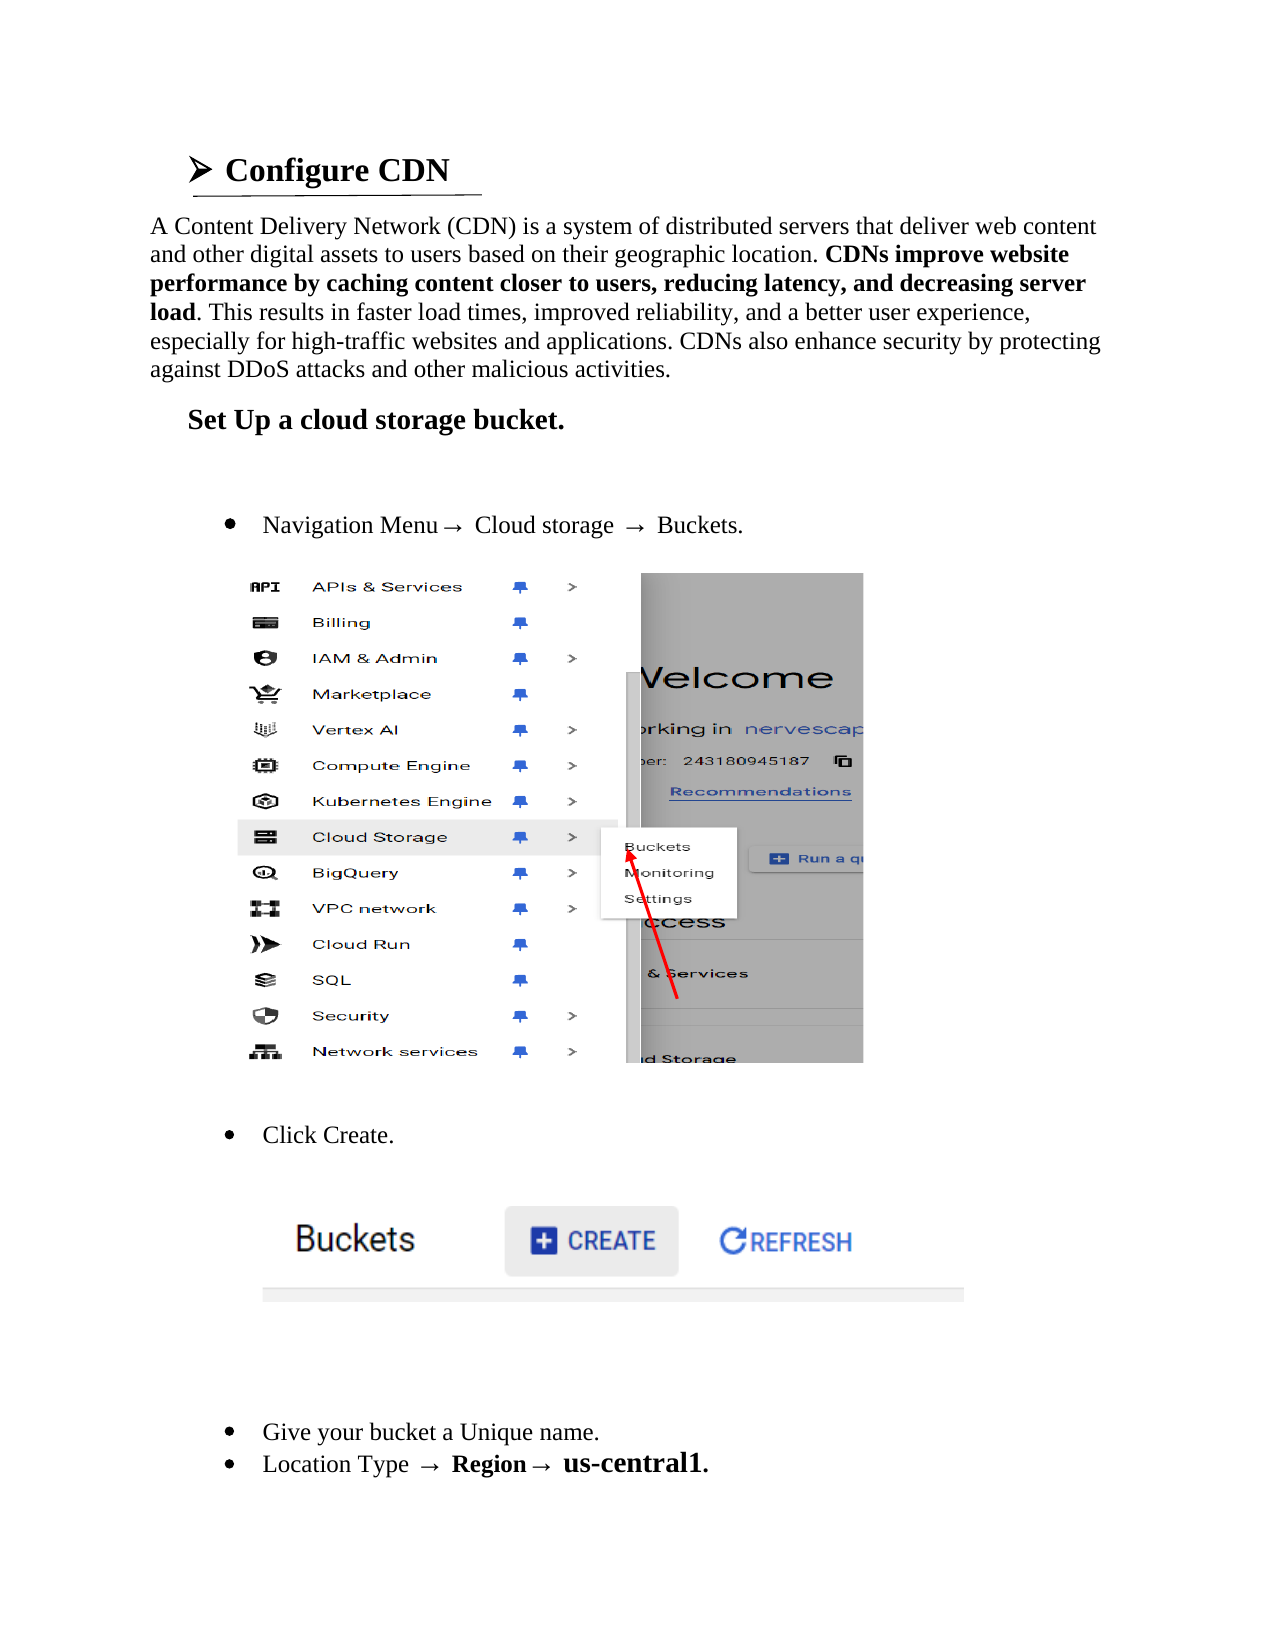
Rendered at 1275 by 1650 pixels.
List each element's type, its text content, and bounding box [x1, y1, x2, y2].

text Set Up a cloud storage bucket. [187, 402, 1125, 436]
list Navigation Menu→ Cloud storage → Buckets. [225, 507, 1125, 540]
picture [262, 1206, 964, 1302]
picture [237, 573, 864, 1063]
text A Content Delivery Network (CDN) is a system of distributed servers that deliver web content and other digital assets to users based on their geographic location. CDNs improve website performance by caching content closer to users, reducing latency, and decreasing server load. This results in faster load times, improved reliability, and a better user experience, especially for high-traffic websites and applications. CDNs also enhance security by protecting against DDoS attacks and other malicious activities. [150, 211, 1125, 383]
list Click Create. [225, 1120, 1125, 1149]
list Give your bucket a Unique name. [225, 1417, 1125, 1445]
list Location Type → Region→ us-central1. [225, 1445, 1125, 1479]
list Configure CDN [187, 150, 1125, 188]
